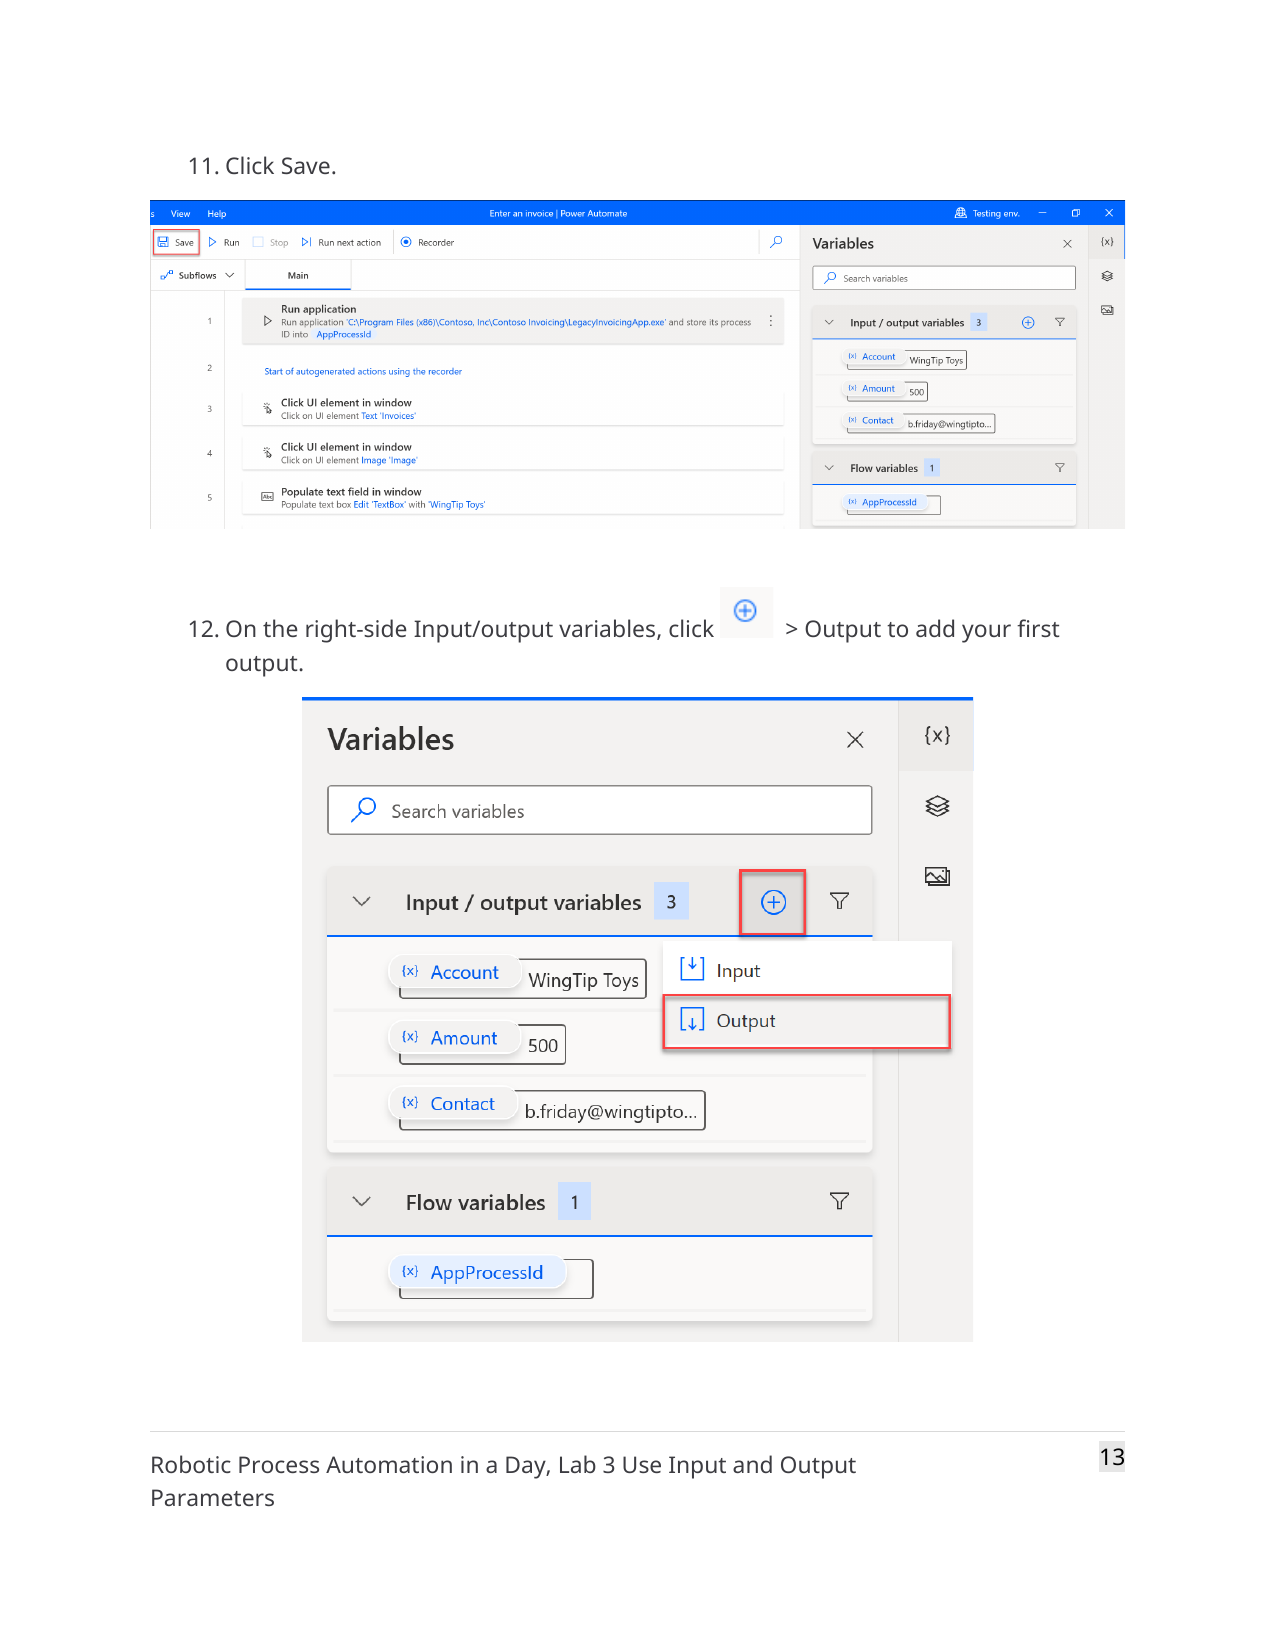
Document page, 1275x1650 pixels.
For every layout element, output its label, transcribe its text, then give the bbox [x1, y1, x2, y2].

picture [302, 697, 974, 1342]
picture [150, 200, 1125, 529]
list On the right-side Input/output variables, click > Output to add your first output. [187, 588, 1125, 678]
picture [720, 587, 774, 638]
list Click Save. [187, 150, 1125, 181]
